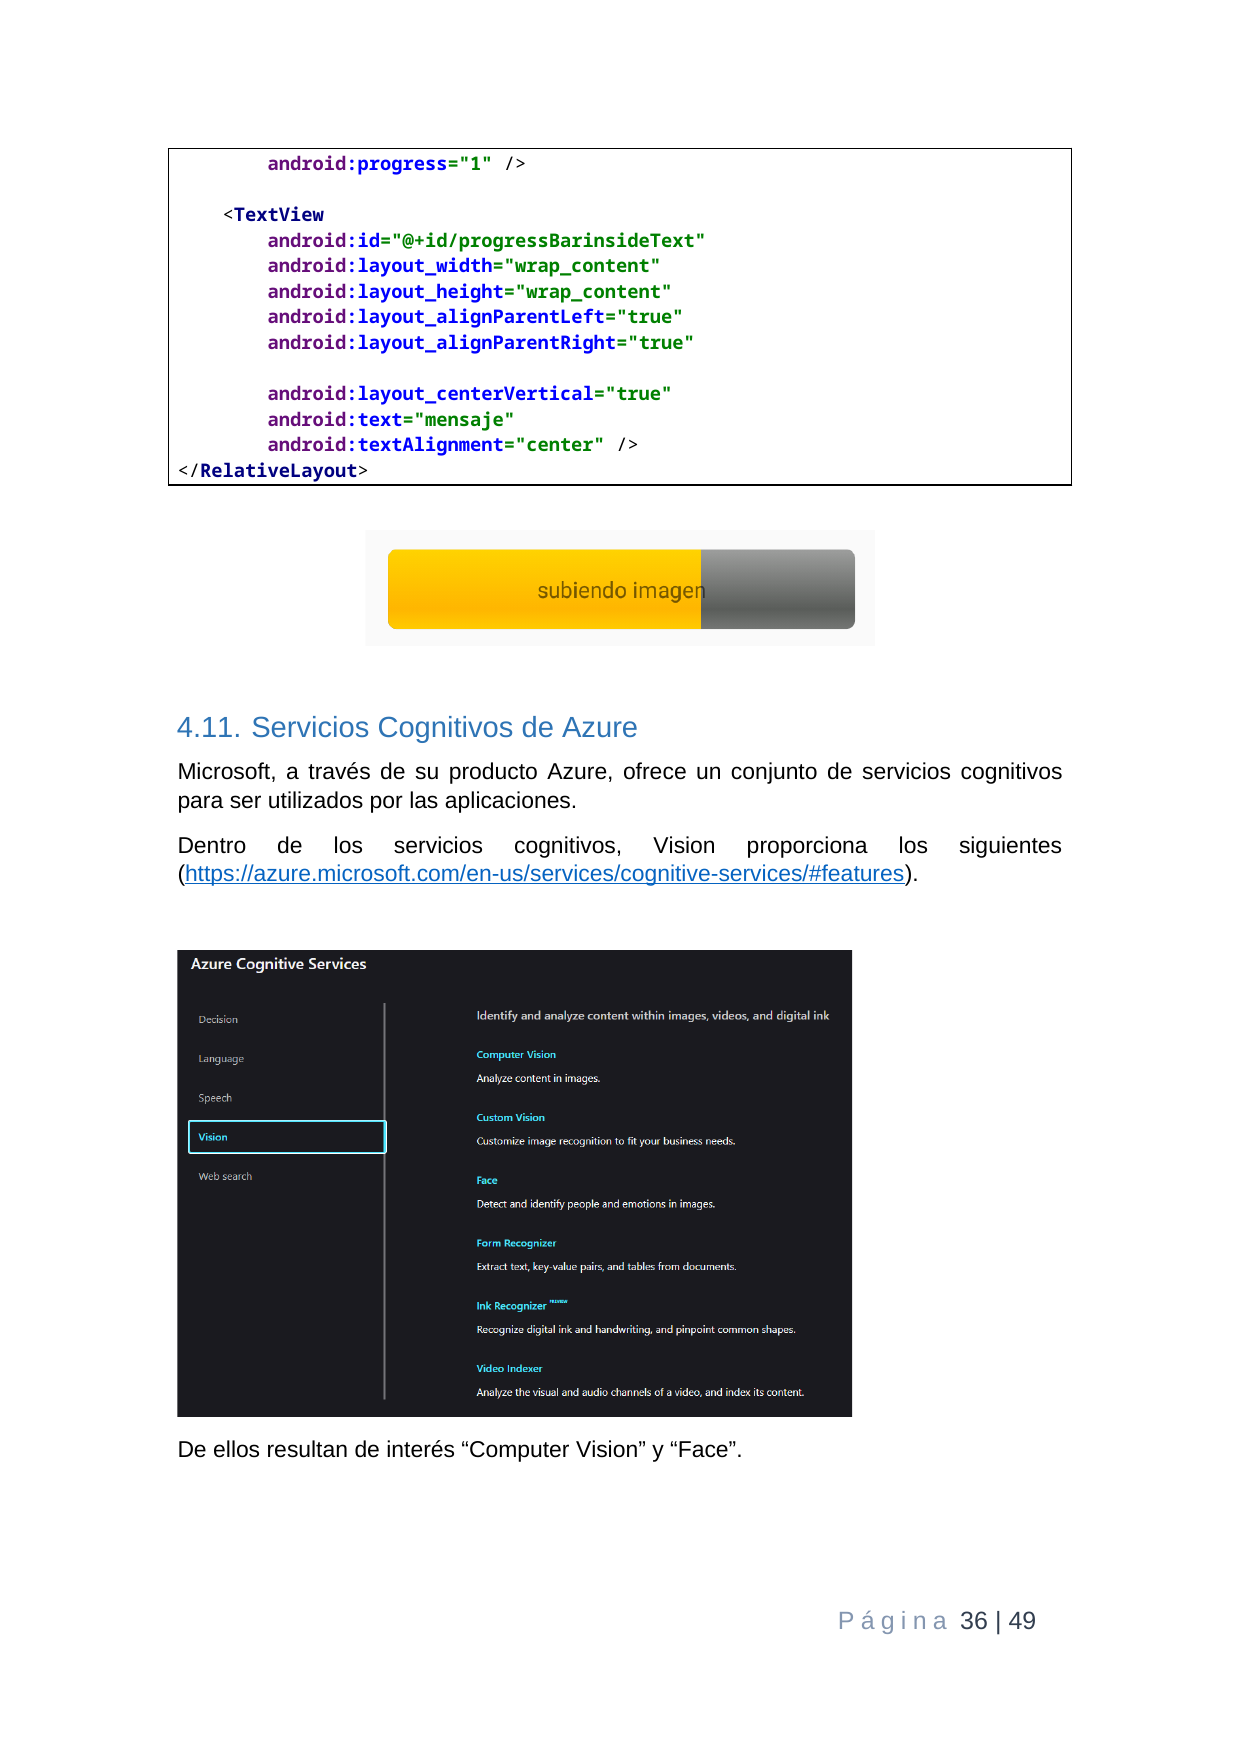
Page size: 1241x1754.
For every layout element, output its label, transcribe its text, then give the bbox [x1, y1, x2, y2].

picture [177, 950, 853, 1417]
text Microsoft, a través de su producto Azure, ofrece un conjunto de servicios cognitivos para ser utilizados por las aplicaciones. [177, 758, 1063, 813]
picture [365, 530, 875, 646]
text De ellos resultan de interés “Computer Vision” y “Face”. [177, 1436, 1063, 1462]
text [169, 149, 1071, 484]
text Dentro de los servicios cognitivos, Vision proporciona los siguientes (https://azure.microsoft.com/en-us/services/cognitive-services/#features). [177, 832, 1063, 887]
subtitle Servicios Cognitivos de Azure [177, 709, 1063, 743]
